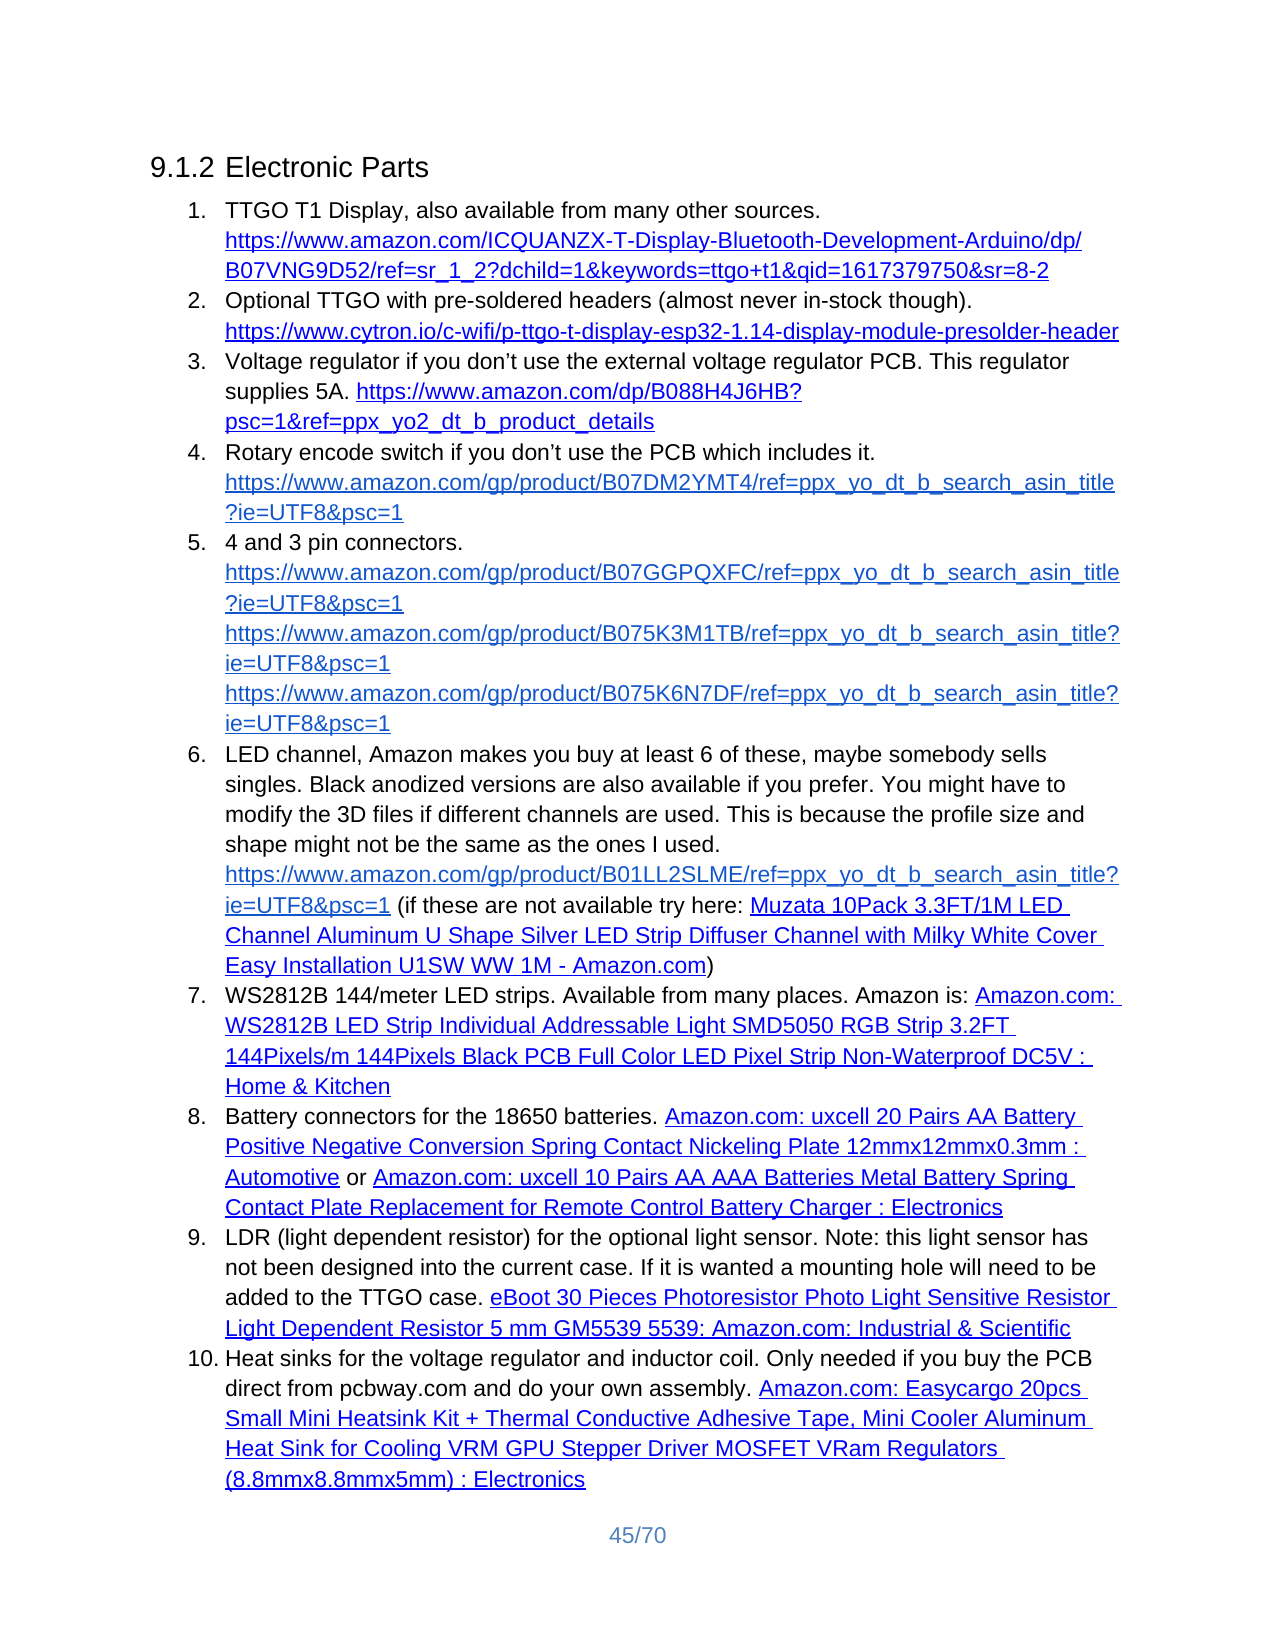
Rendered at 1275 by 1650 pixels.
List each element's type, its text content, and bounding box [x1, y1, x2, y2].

list 4 and 3 pin connectors. https://www.amazon.com/gp/product/B07GGPQXFC/ref=ppx_yo_dt_b_search_asin_title?ie=UTF8&psc=1 https://www.amazon.com/gp/product/B075K3M1TB/ref=ppx_yo_dt_b_search_asin_title?ie=UTF8&psc=1 https://www.amazon.com/gp/product/B075K6N7DF/ref=ppx_yo_dt_b_search_asin_title?ie=UTF8&psc=1 [187, 529, 1125, 737]
list LDR (light dependent resistor) for the optional light sensor. Note: this light sensor has not been designed into the current case. If it is wanted a mounting hole will need to be added to the TTGO case. eBoot 30 Pieces Photoresistor Photo Light Sensitive Resistor Light Dependent Resistor 5 mm GM5539 5539: Amazon.com: Industrial & Scientific [187, 1224, 1125, 1341]
subtitle Electronic Parts [150, 150, 1125, 183]
list Voltage regulator if you don’t use the external voltage regulator PCB. This regulator supplies 5A. https://www.amazon.com/dp/B088H4J6HB?psc=1&ref=ppx_yo2_dt_b_product_details [187, 348, 1125, 435]
list LED channel, Amazon makes you buy at least 6 of these, maybe somebody sells singles. Black anodized versions are also available if you prefer. You might have to modify the 3D files if different channels are used. This is because the profile size and shape might not be the same as the ones I used. https://www.amazon.com/gp/product/B01LL2SLME/ref=ppx_yo_dt_b_search_asin_title?ie=UTF8&psc=1 (if these are not available try here: Muzata 10Pack 3.3FT/1M LED Channel Aluminum U Shape Silver LED Strip Diffuser Channel with Milky White Cover Easy Installation U1SW WW 1M - Amazon.com) [187, 741, 1125, 978]
list Optional TTGO with pre-soldered headers (almost never in-stock though). https://www.cytron.io/c-wifi/p-ttgo-t-display-esp32-1.14-display-module-presolder-header [187, 287, 1125, 344]
list Battery connectors for the 18650 batteries. Amazon.com: uxcell 20 Pairs AA Battery Positive Negative Conversion Spring Contact Nickeling Plate 12mmx12mmx0.3mm : Automotive or Amazon.com: uxcell 10 Pairs AA AAA Batteries Metal Battery Spring Contact Plate Replacement for Remote Control Battery Charger : Electronics [187, 1103, 1125, 1220]
list TTGO T1 Display, also available from many other sources. https://www.amazon.com/ICQUANZX-T-Display-Bluetooth-Development-Arduino/dp/B07VNG9D52/ref=sr_1_2?dchild=1&keywords=ttgo+t1&qid=1617379750&sr=8-2 [187, 197, 1125, 284]
list WS2812B 144/meter LED strips. Available from many places. Amazon is: Amazon.com: WS2812B LED Strip Individual Addressable Light SMD5050 RGB Strip 3.2FT 144Pixels/m 144Pixels Black PCB Full Color LED Pixel Strip Non-Waterproof DC5V : Home & Kitchen [187, 982, 1125, 1099]
list Heat sinks for the voltage regulator and inductor coil. Only needed if you buy the PCB direct from pcbway.com and do your own assembly. Amazon.com: Easycargo 20pcs Small Mini Heatsink Kit + Thermal Conductive Adhesive Tape, Mini Cooler Aluminum Heat Sink for Cooling VRM GPU Stepper Driver MOSFET VRam Regulators (8.8mmx8.8mmx5mm) : Electronics [187, 1345, 1125, 1492]
list Rotary encode switch if you don’t use the PCB which includes it. https://www.amazon.com/gp/product/B07DM2YMT4/ref=ppx_yo_dt_b_search_asin_title?ie=UTF8&psc=1 [187, 438, 1125, 525]
